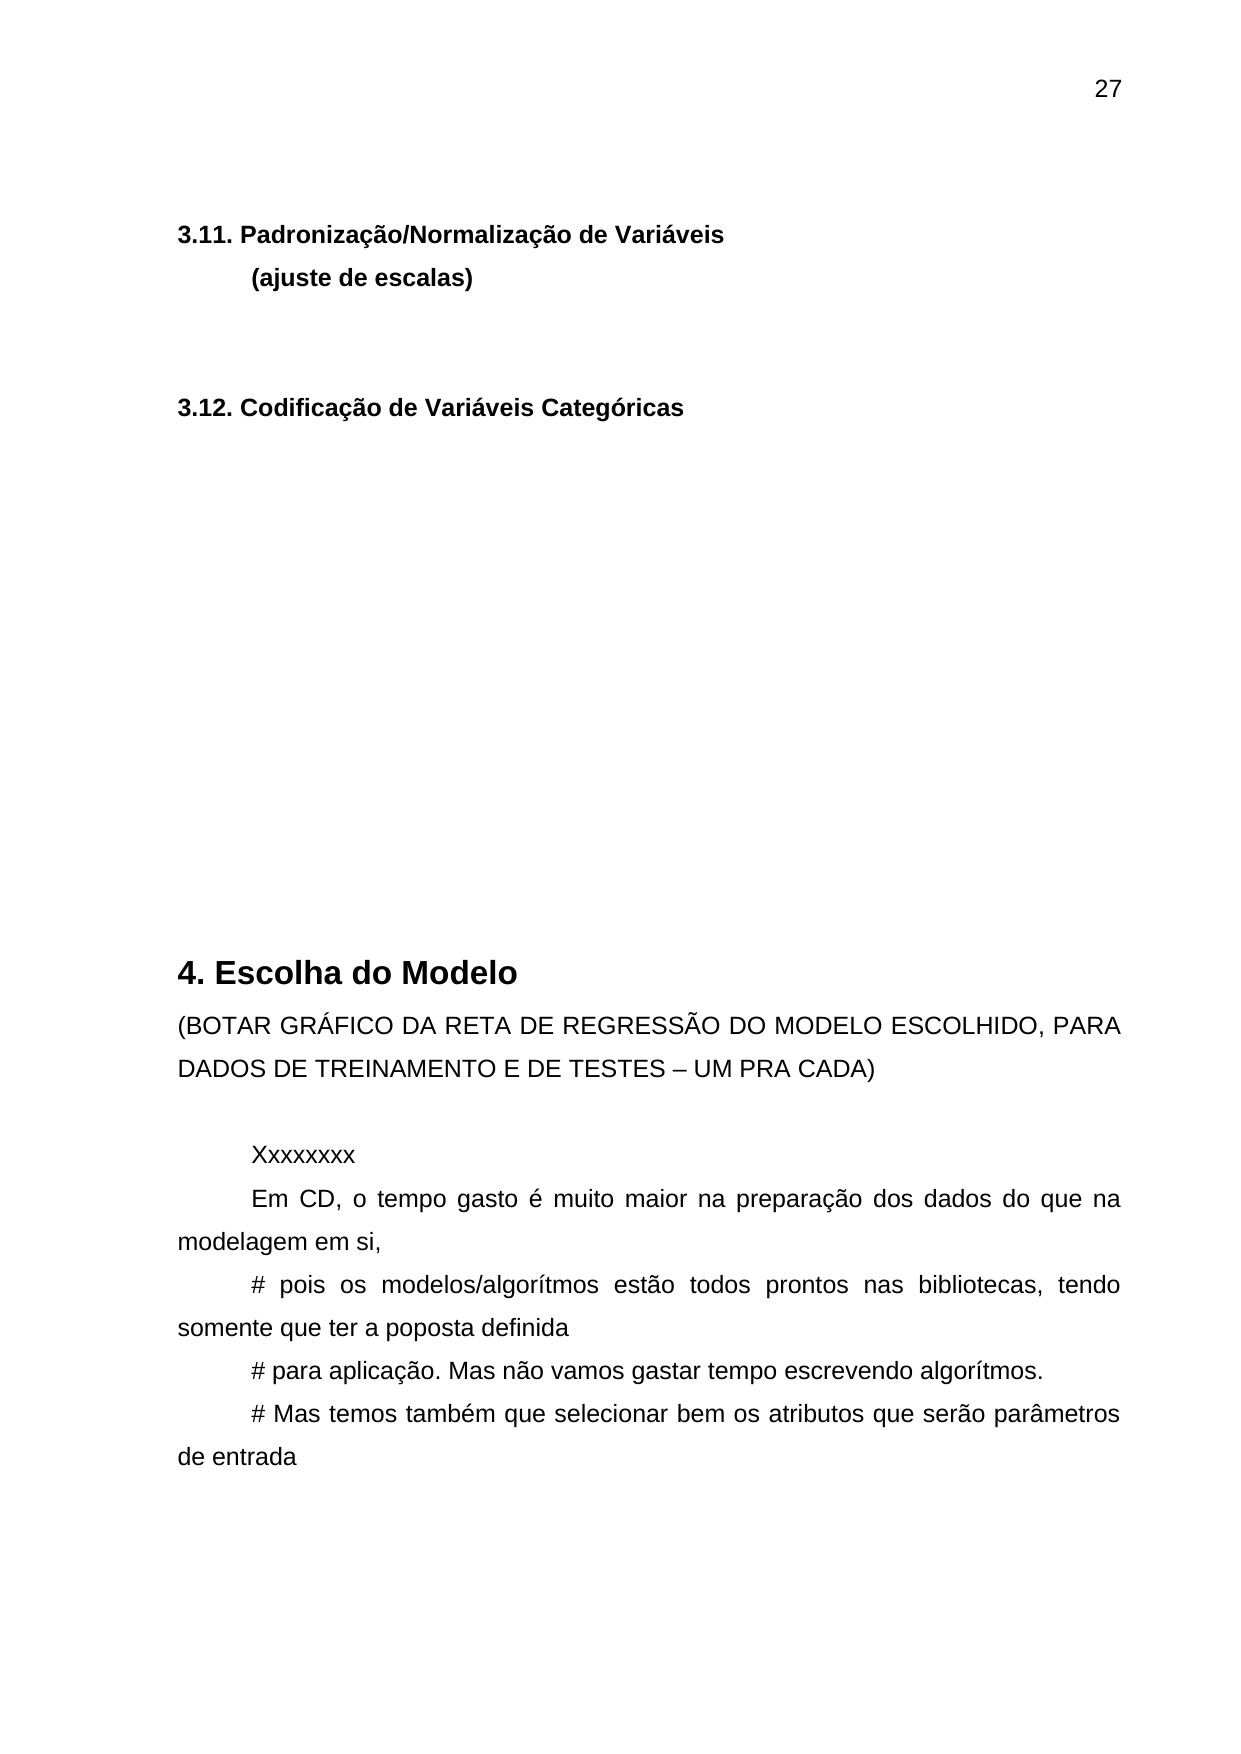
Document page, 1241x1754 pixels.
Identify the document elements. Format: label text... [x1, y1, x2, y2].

text # pois os modelos/algorítmos estão todos prontos nas bibliotecas, tendo somente que ter a poposta definida [177, 1270, 1122, 1342]
subtitle 3.11. Padronização/Normalização de Variáveis [177, 220, 1122, 249]
text Em CD, o tempo gasto é muito maior na preparação dos dados do que na modelagem em si, [177, 1183, 1122, 1255]
text # Mas temos também que selecionar bem os atributos que serão parâmetros de entrada [177, 1399, 1122, 1471]
text (ajuste de escalas) [177, 263, 1122, 292]
subtitle 3.12. Codificação de Variáveis Categóricas [177, 393, 1122, 422]
subtitle 4. Escolha do Modelo [177, 953, 1122, 992]
text Xxxxxxxx [177, 1140, 1122, 1169]
text (BOTAR GRÁFICO DA RETA DE REGRESSÃO DO MODELO ESCOLHIDO, PARA DADOS DE TREINAMENTO E DE TESTES – UM PRA CADA) [177, 1011, 1122, 1083]
text # para aplicação. Mas não vamos gastar tempo escrevendo algorítmos. [177, 1356, 1122, 1385]
